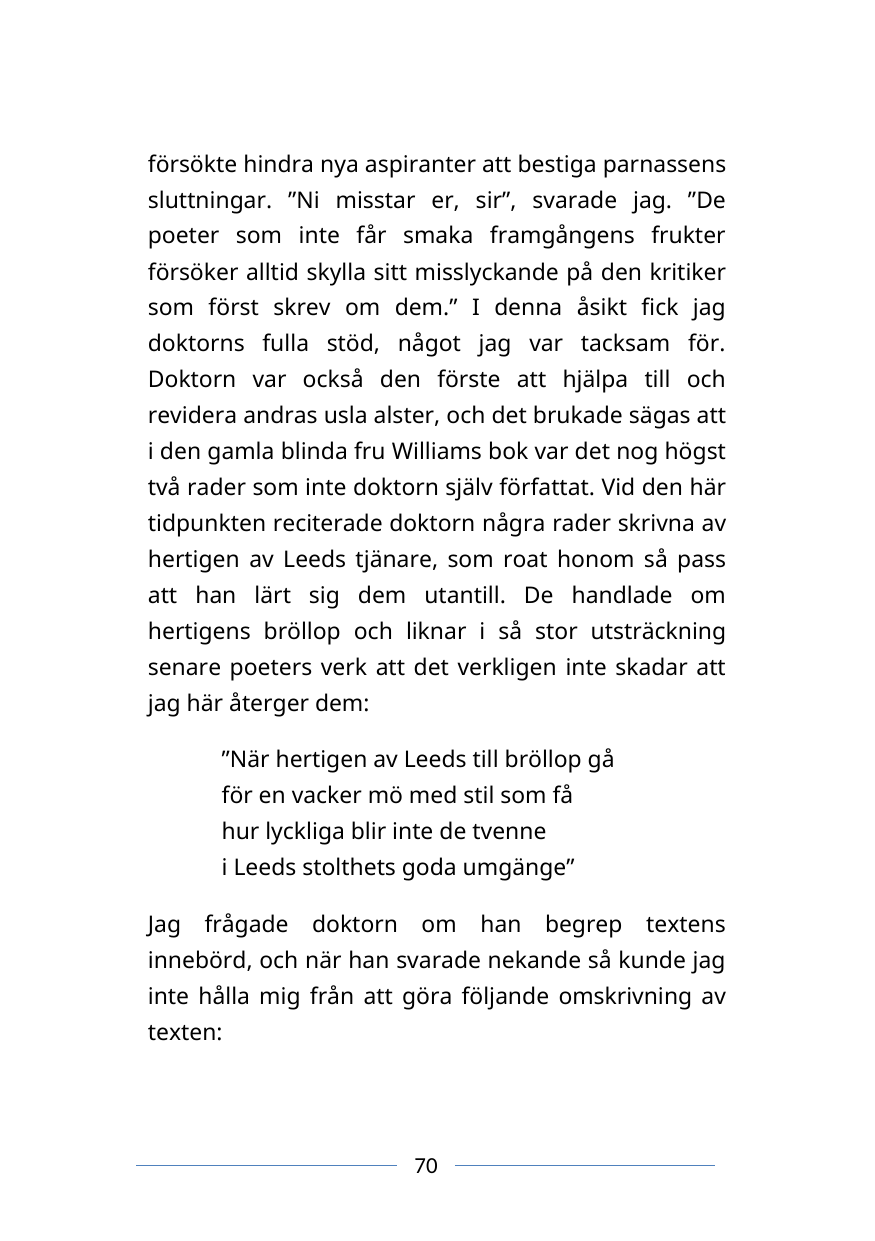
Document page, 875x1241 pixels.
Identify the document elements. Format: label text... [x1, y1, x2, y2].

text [148, 148, 726, 718]
text ”När hertigen av Leeds till bröllop gå för en vacker mö med stil som få hur lyckliga blir inte de tvenne i Leeds stolthets goda umgänge” [221, 743, 726, 882]
text Jag frågade doktorn om han begrep textens innebörd, och när han svarade nekande så kunde jag inte hålla mig från att göra följande omskrivning av texten: [148, 908, 726, 1047]
